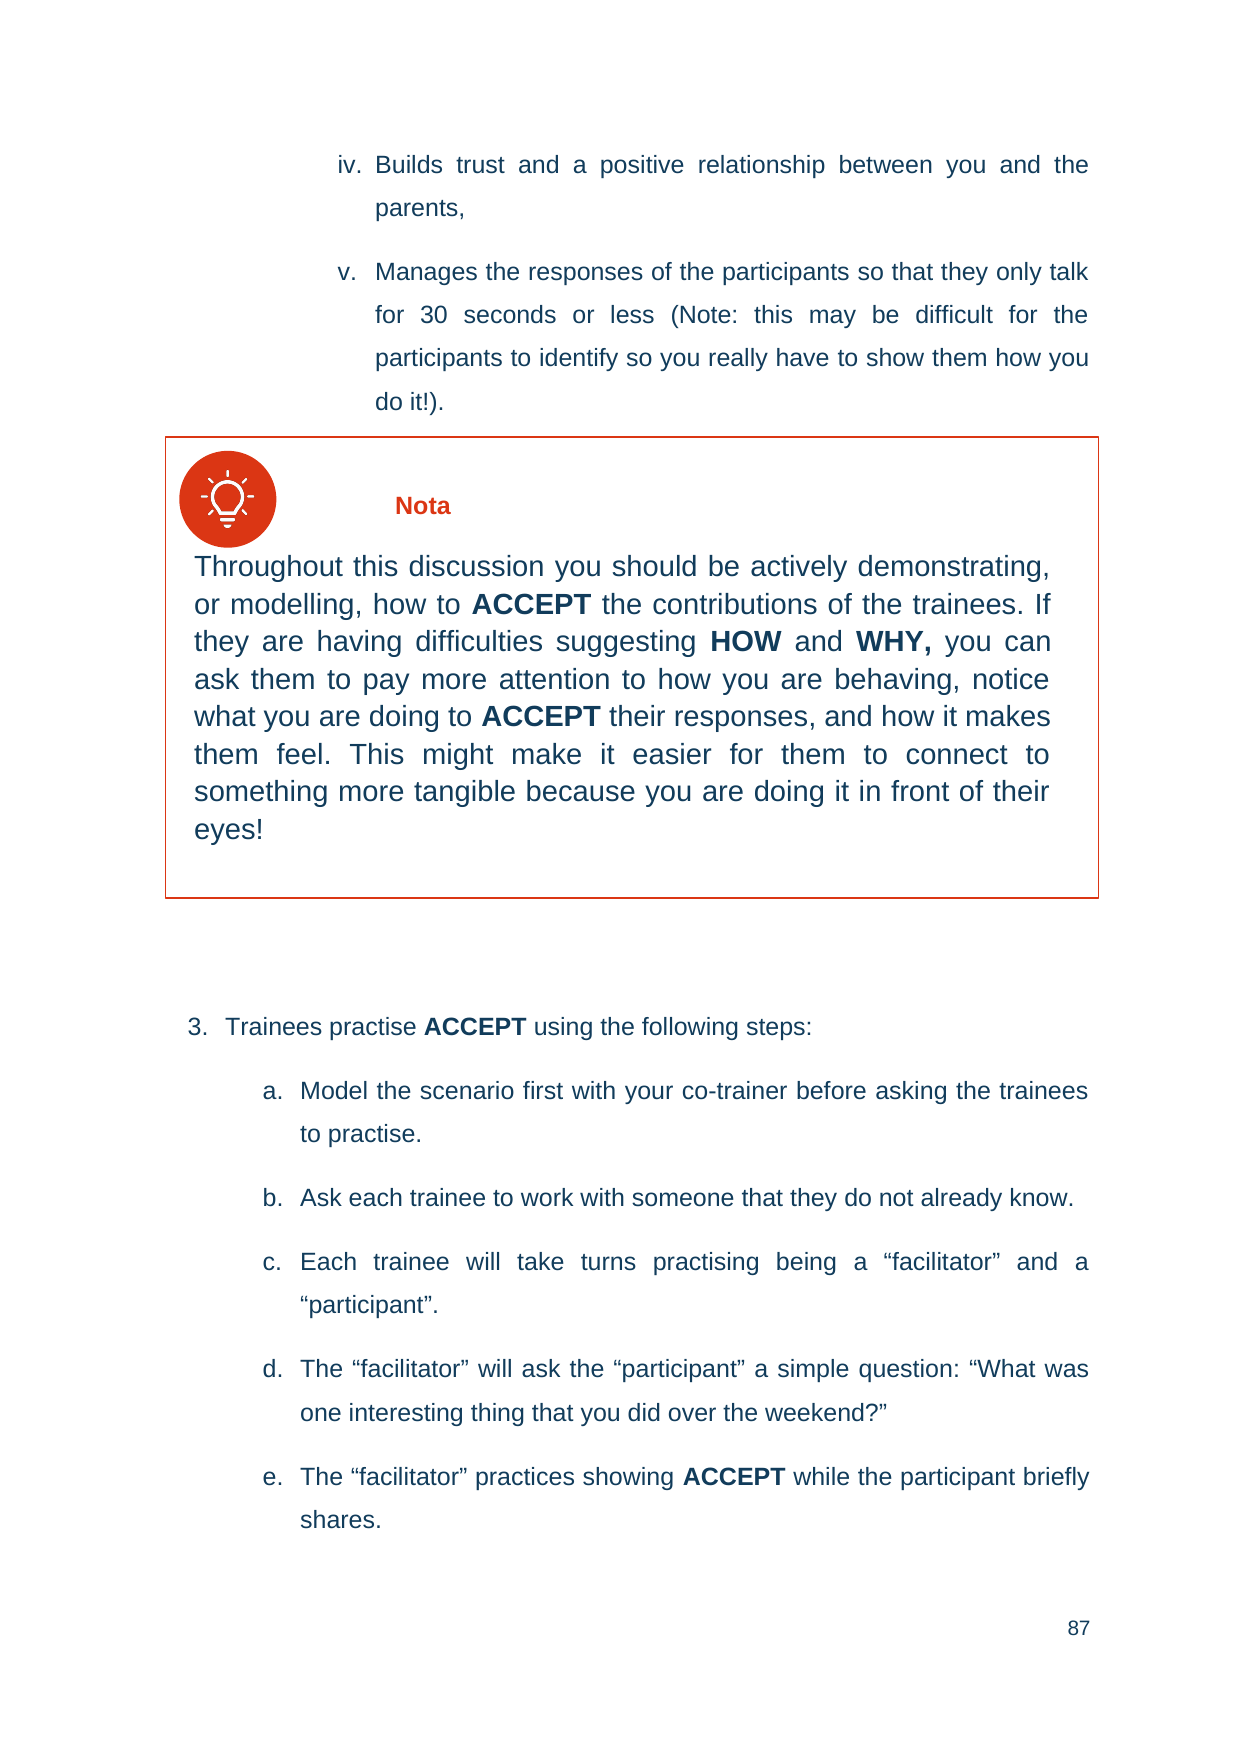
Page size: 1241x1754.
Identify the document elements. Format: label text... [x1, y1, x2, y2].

list The “facilitator” will ask the “participant” a simple question: “What was one interesting thing that you did over the weekend?” [262, 1354, 1090, 1426]
list Trainees practise ACCEPT using the following steps: [187, 1012, 1090, 1041]
picture [195, 467, 260, 532]
list Each trainee will take turns practising being a “facilitator” and a “participant”. [262, 1247, 1090, 1319]
list Builds trust and a positive relationship between you and the parents, [337, 150, 1090, 222]
list The “facilitator” practices showing ACCEPT while the participant briefly shares. [262, 1461, 1090, 1533]
list Manages the responses of the participants so that they only talk for 30 seconds or less (Note: this may be difficult for the participants to identify so you really have to show them how you do it!). [337, 257, 1090, 415]
list Model the scenario first with your co-trainer before asking the trainees to practise. [262, 1076, 1090, 1148]
list Ask each trainee to work with someone that they do not already know. [262, 1183, 1090, 1212]
